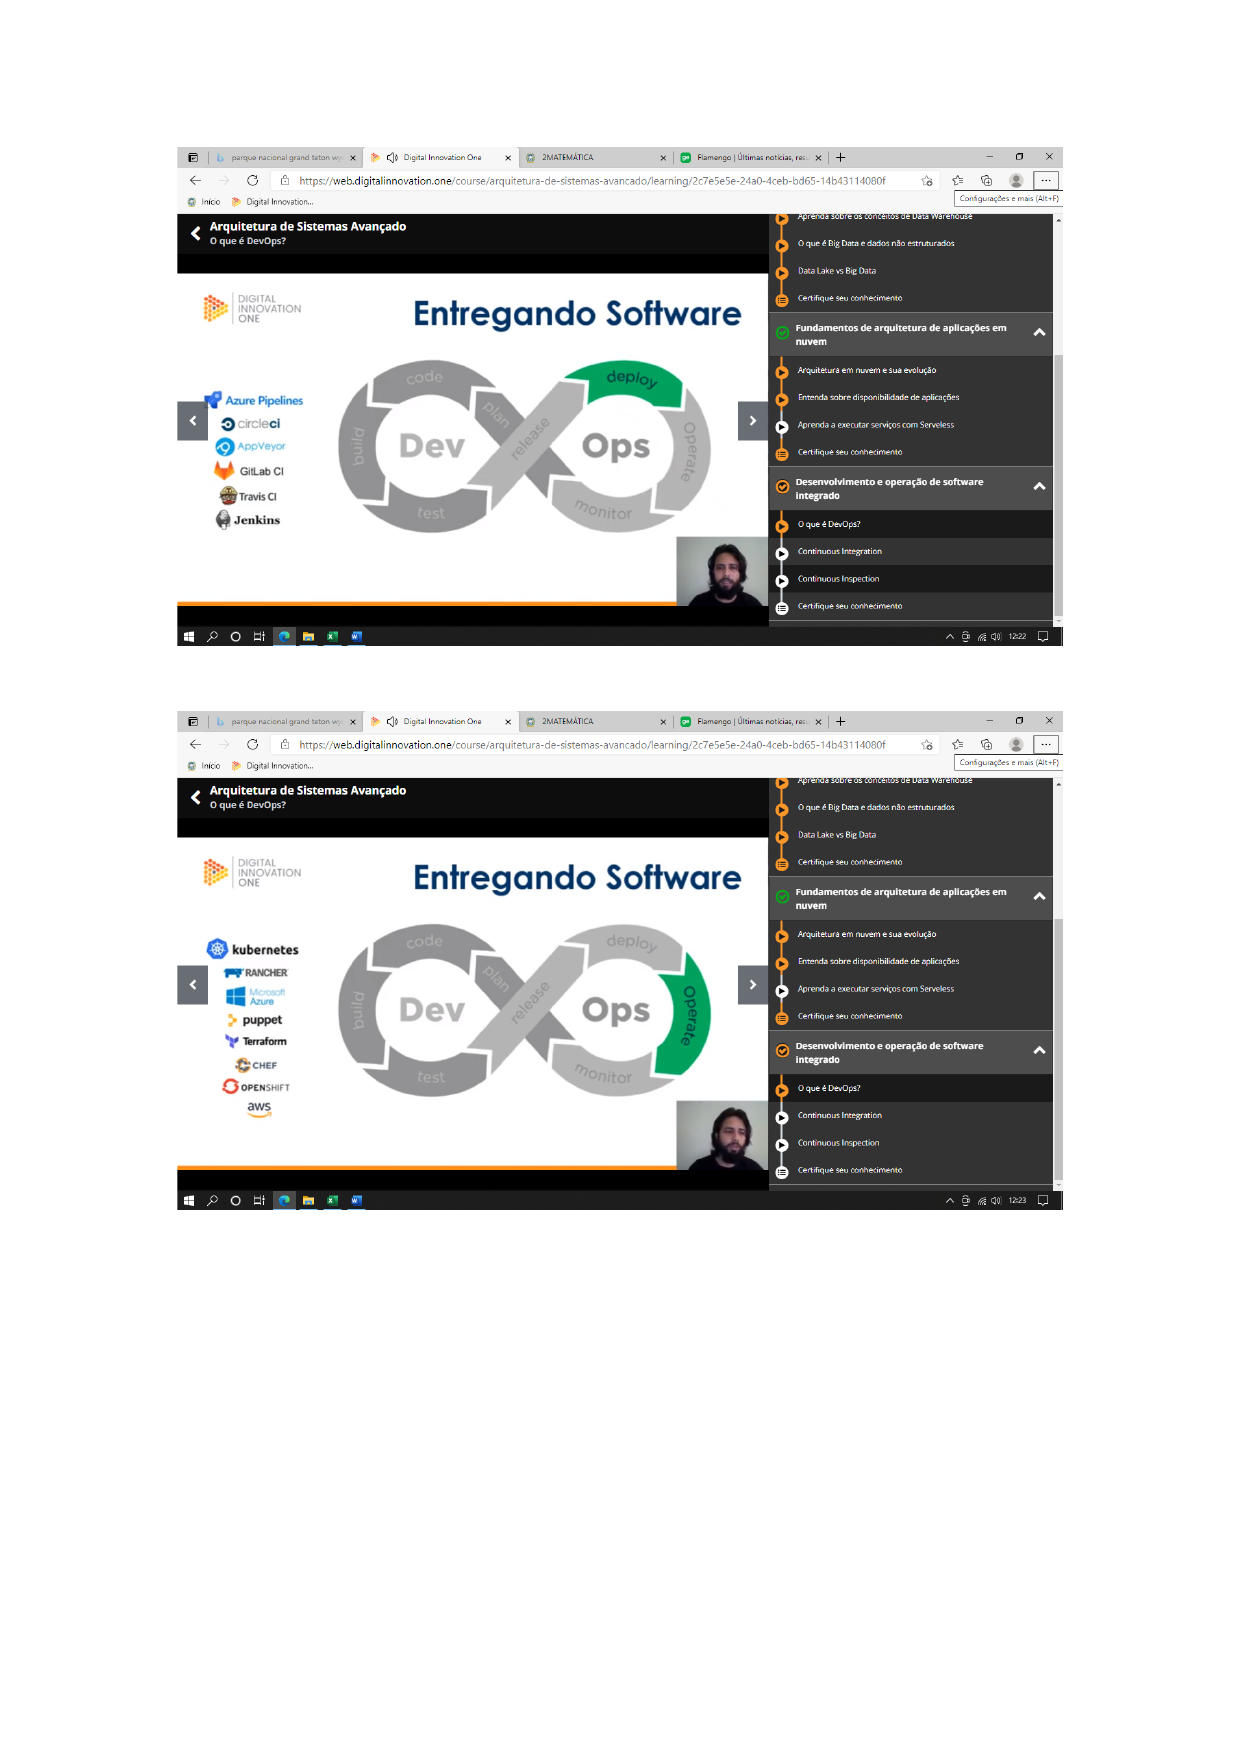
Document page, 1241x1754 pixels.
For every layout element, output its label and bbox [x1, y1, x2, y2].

picture [177, 711, 1063, 1210]
picture [177, 147, 1063, 646]
